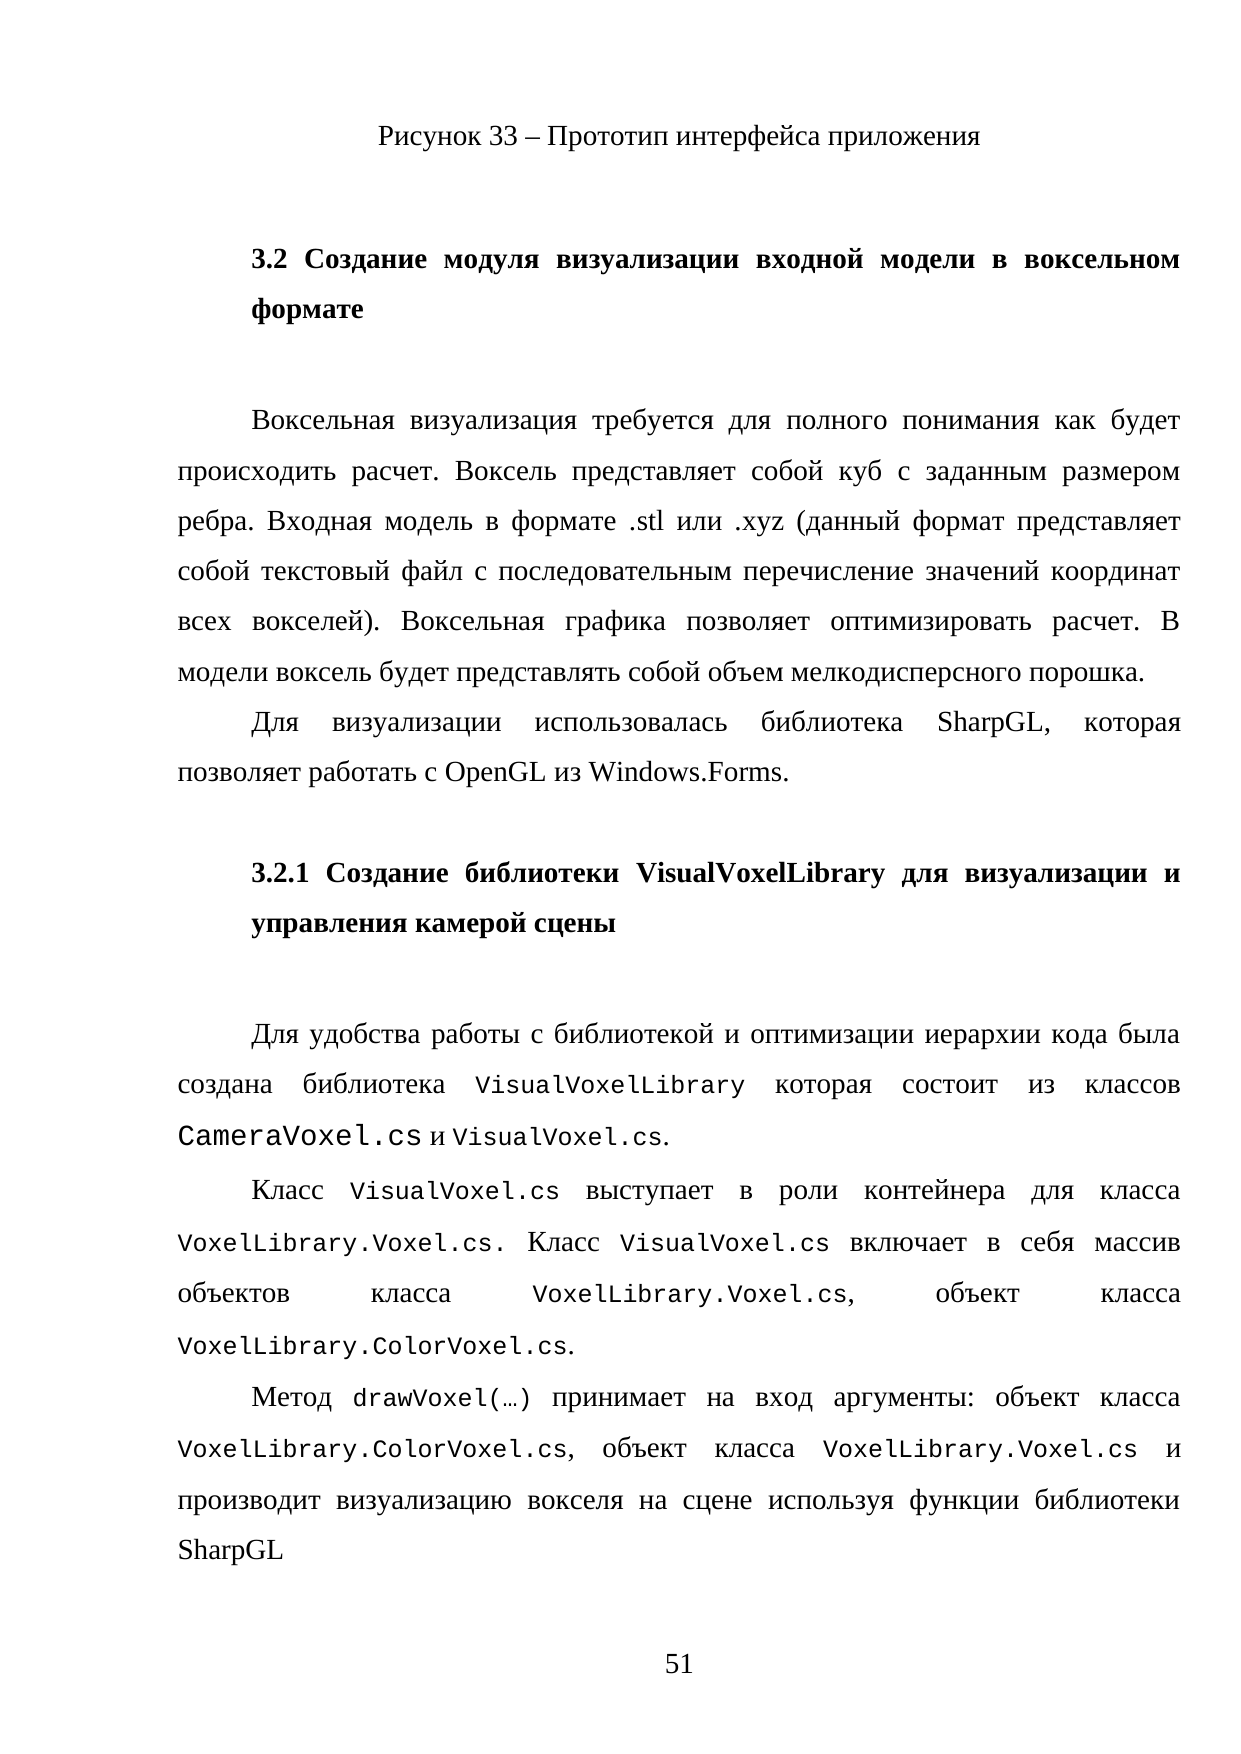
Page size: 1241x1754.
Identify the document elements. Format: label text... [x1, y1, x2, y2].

text Рисунок 33 – Прототип интерфейса приложения [177, 118, 1181, 152]
text Метод drawVoxel(…) принимает на вход аргументы: объект класса VoxelLibrary.ColorVoxel.cs, объект класса VoxelLibrary.Voxel.cs и производит визуализацию вокселя на сцене используя функции библиотеки SharpGL [177, 1379, 1181, 1566]
text Для визуализации использовалась библиотека SharpGL, которая позволяет работать с OpenGL из Windows.Forms. [177, 704, 1181, 788]
subtitle 3.2 Создание модуля визуализации входной модели в воксельном формате [251, 241, 1181, 325]
text Для удобства работы с библиотекой и оптимизации иерархии кода была создана библиотека VisualVoxelLibrary которая состоит из классов CameraVoxel.cs и VisualVoxel.cs. [177, 1016, 1181, 1154]
text Воксельная визуализация требуется для полного понимания как будет происходить расчет. Воксель представляет собой куб с заданным размером ребра. Входная модель в формате .stl или .xyz (данный формат представляет собой текстовый файл с последовательным перечисление значений координат всех вокселей). Воксельная графика позволяет оптимизировать расчет. В модели воксель будет представлять собой объем мелкодисперсного порошка. [177, 402, 1181, 687]
subtitle 3.2.1 Создание библиотеки VisualVoxelLibrary для визуализации и управления камерой сцены [251, 855, 1181, 939]
text Класс VisualVoxel.cs выступает в роли контейнера для класса VoxelLibrary.Voxel.cs. Класс VisualVoxel.cs включает в себя массив объектов класса VoxelLibrary.Voxel.cs, объект класса VoxelLibrary.ColorVoxel.cs. [177, 1172, 1181, 1362]
